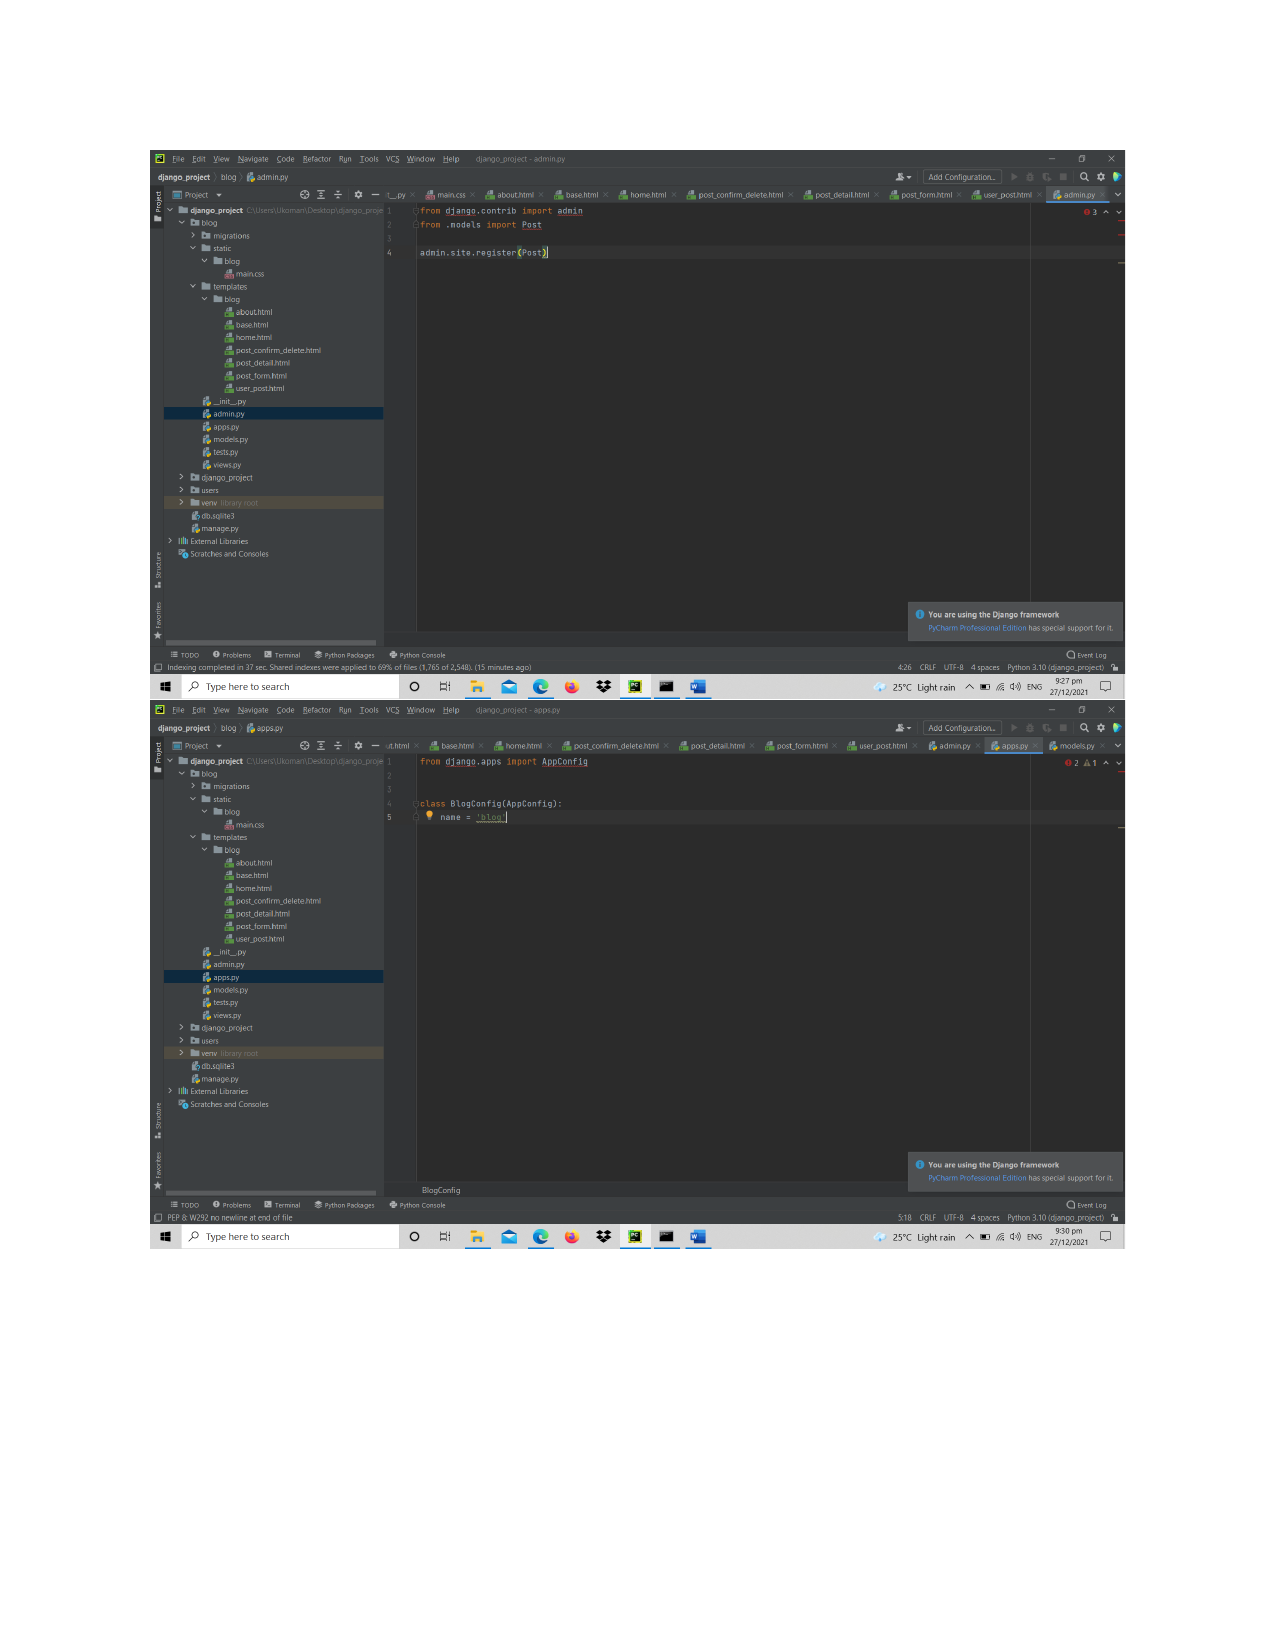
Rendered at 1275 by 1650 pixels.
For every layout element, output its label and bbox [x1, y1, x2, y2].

picture [150, 700, 1125, 1249]
picture [150, 150, 1125, 699]
